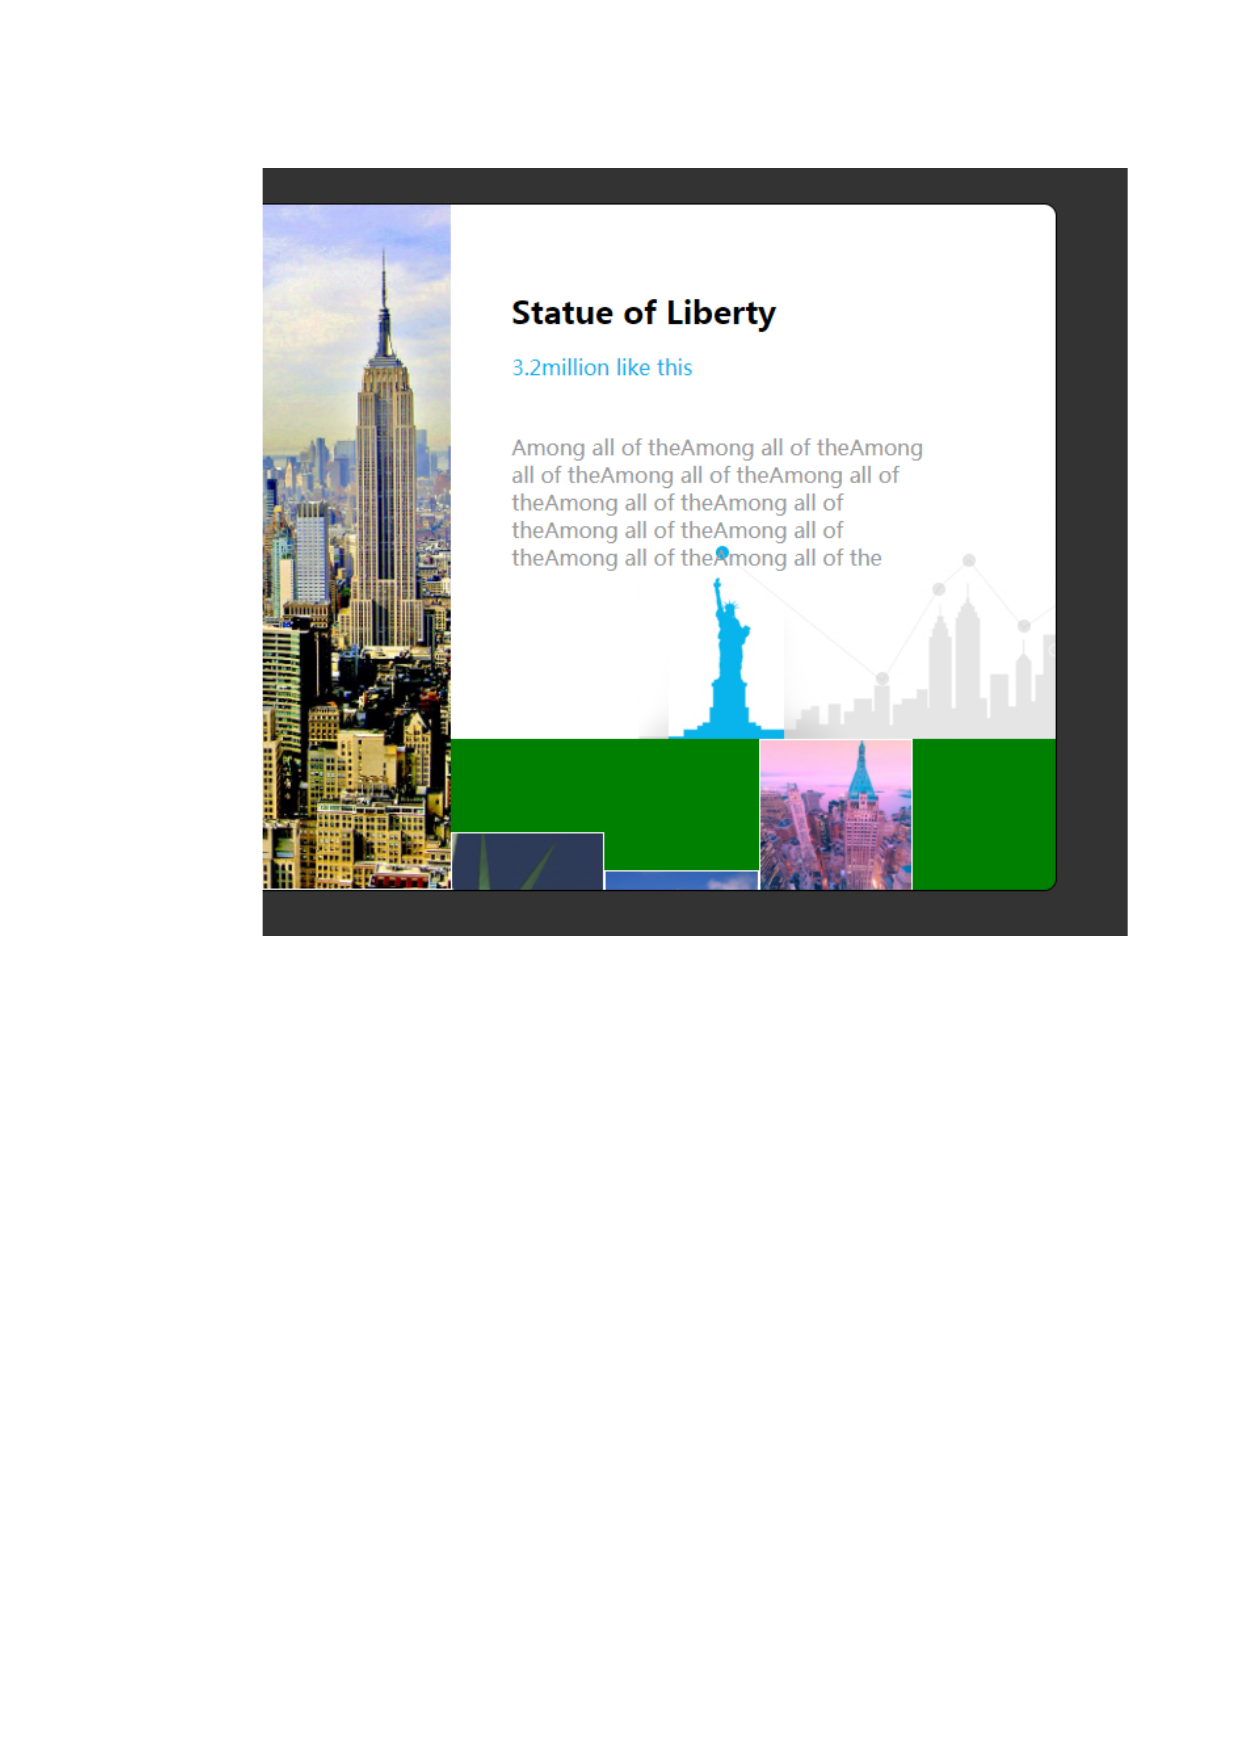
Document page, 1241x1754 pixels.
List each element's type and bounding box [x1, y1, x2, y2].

picture [262, 168, 1128, 936]
